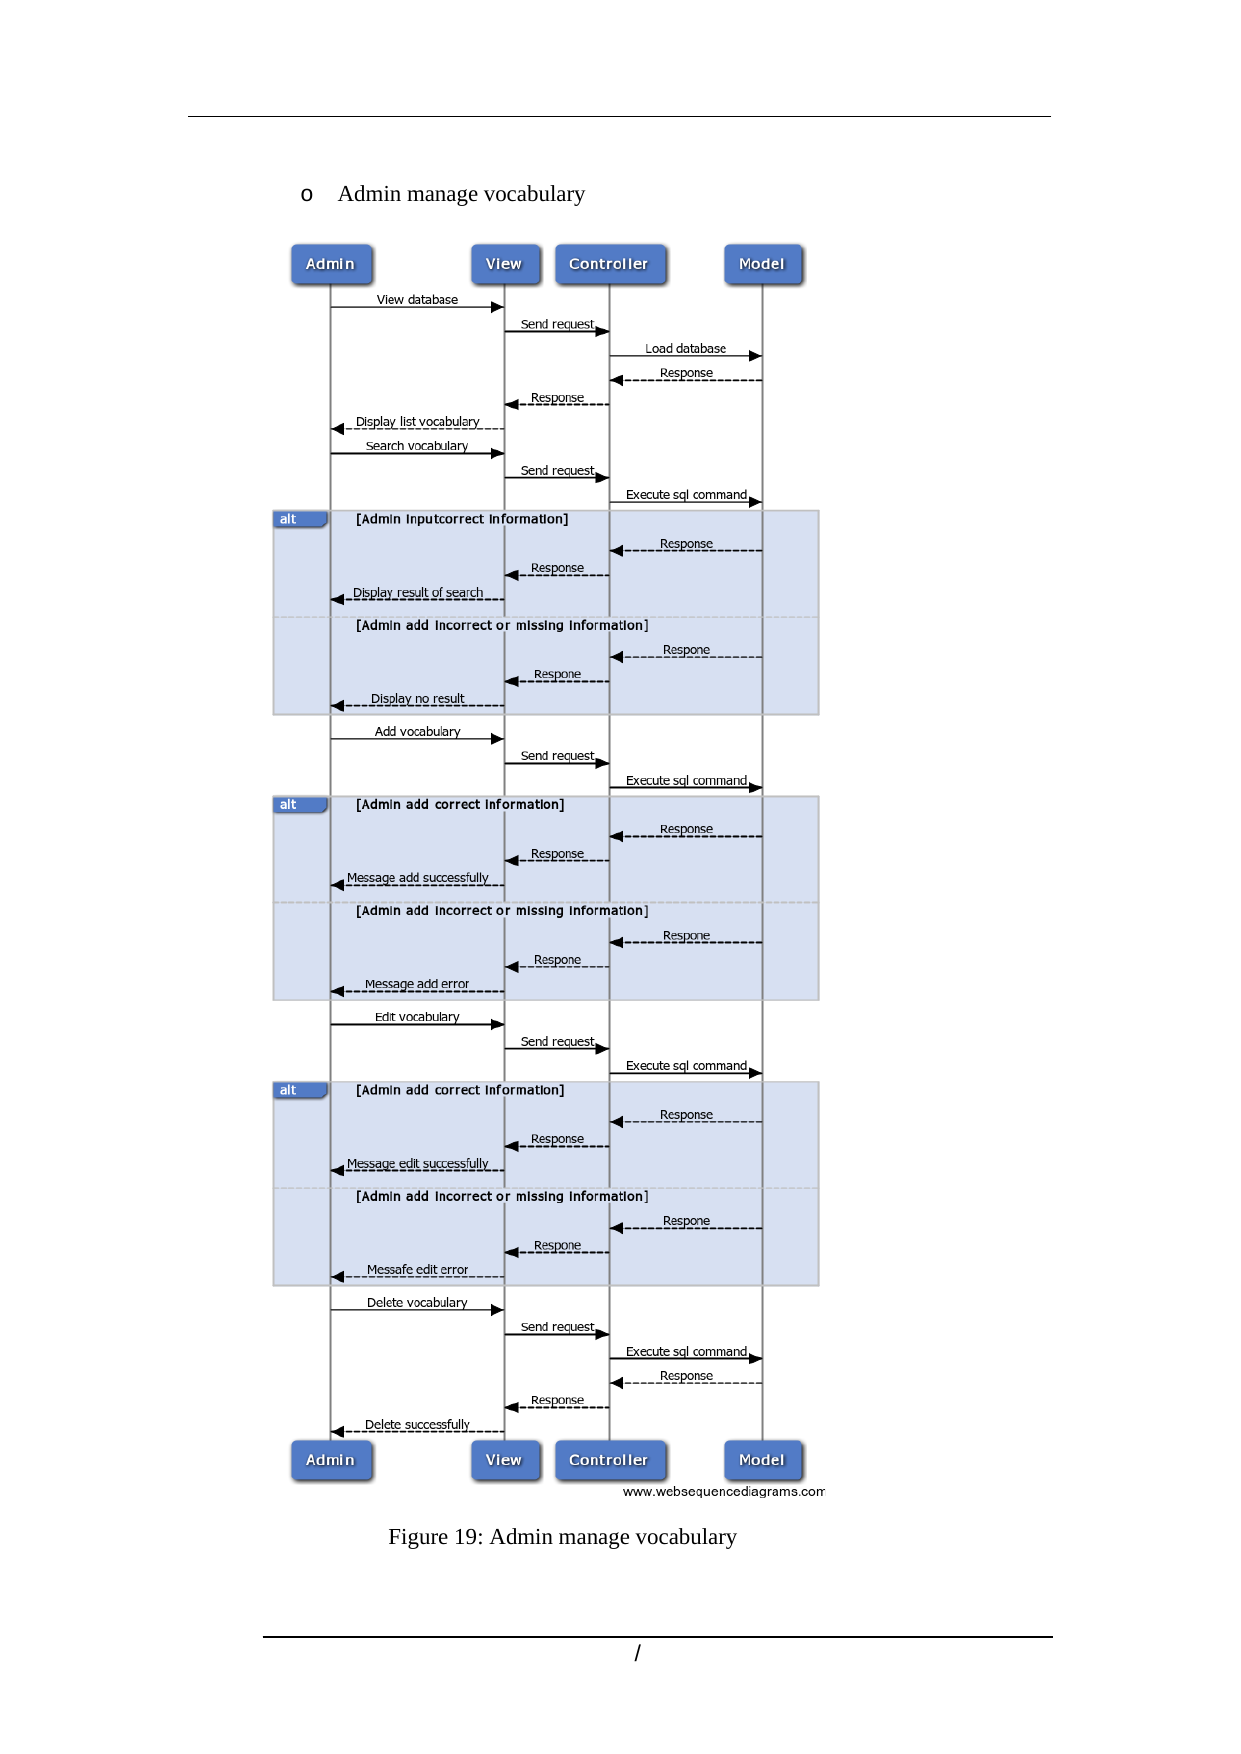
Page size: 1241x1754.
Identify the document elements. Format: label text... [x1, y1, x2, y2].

text Figure 19: Admin manage vocabulary [262, 1523, 1053, 1549]
list Admin manage vocabulary [300, 180, 1053, 208]
picture [262, 234, 826, 1498]
